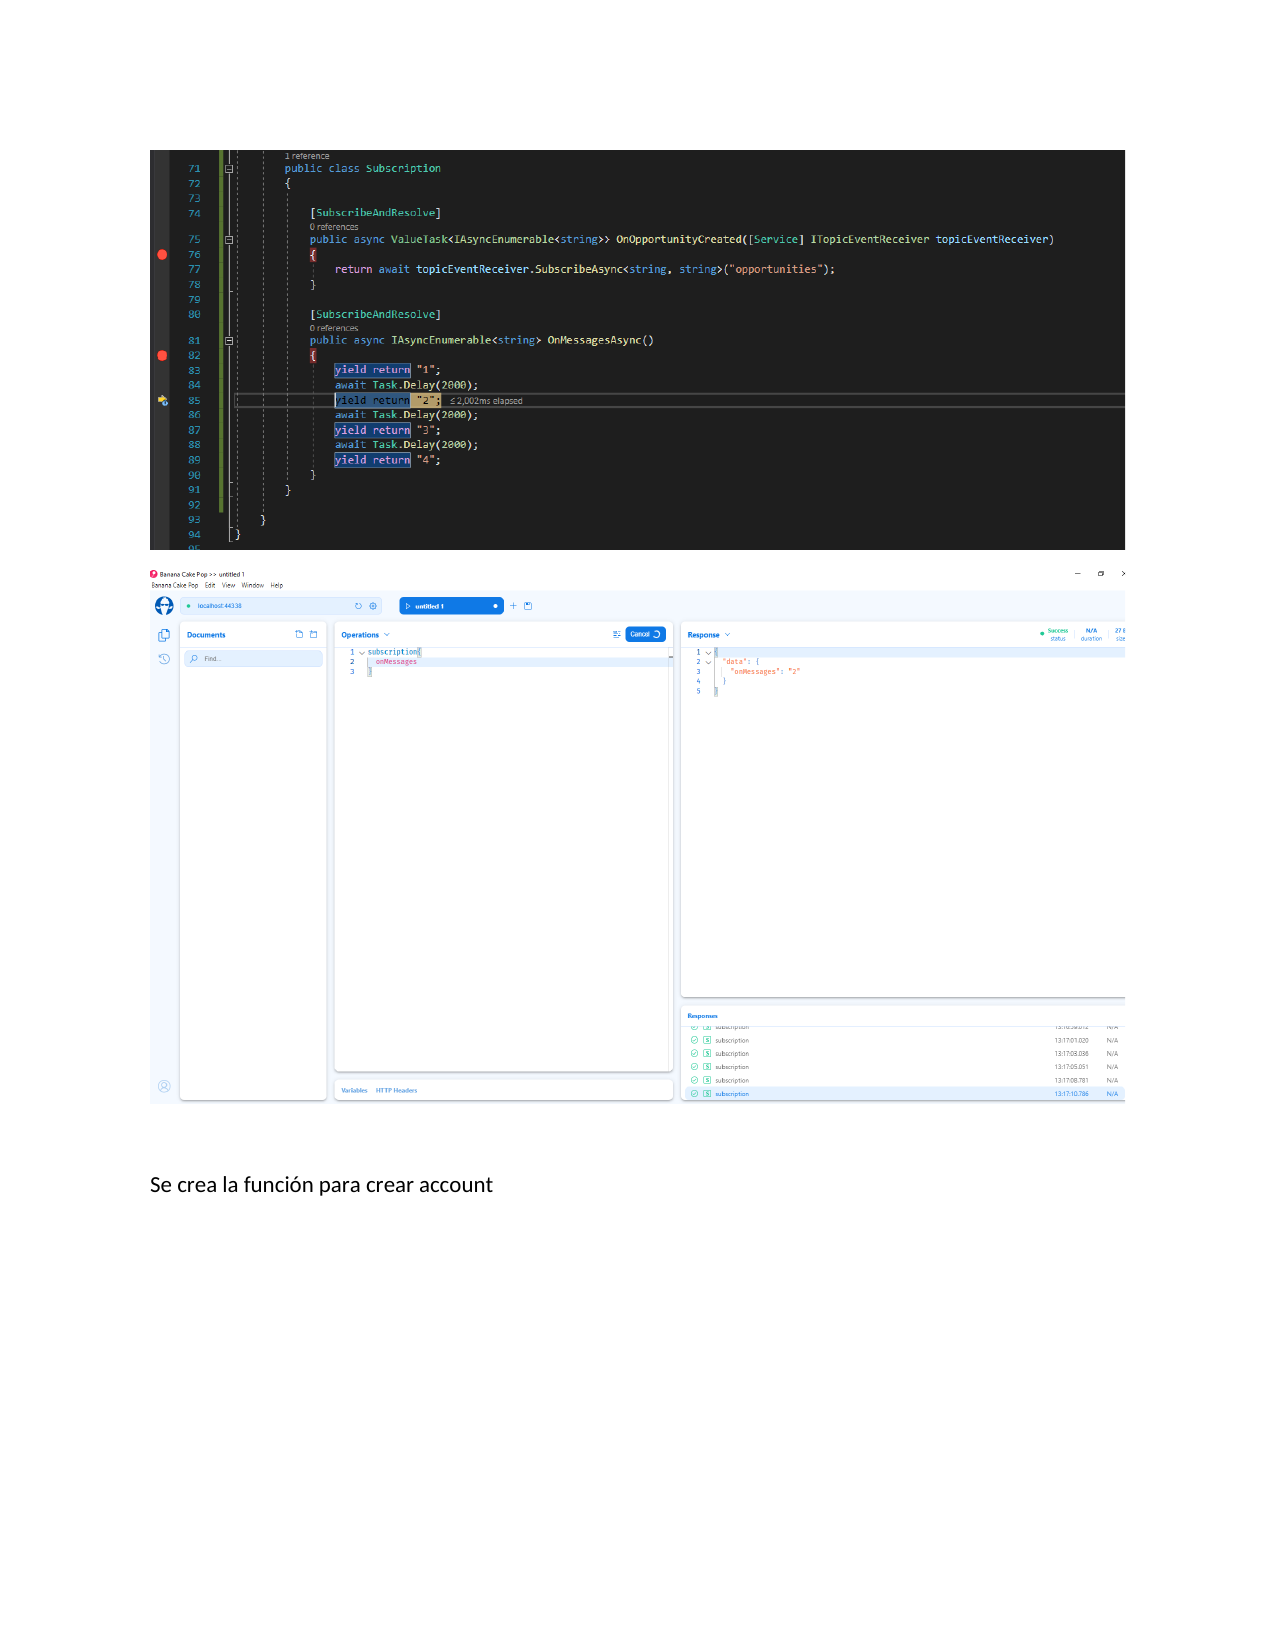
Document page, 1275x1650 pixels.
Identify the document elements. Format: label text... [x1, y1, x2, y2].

picture [150, 150, 1125, 550]
picture [150, 568, 1125, 1104]
text Se crea la función para crear account [150, 1170, 1125, 1198]
